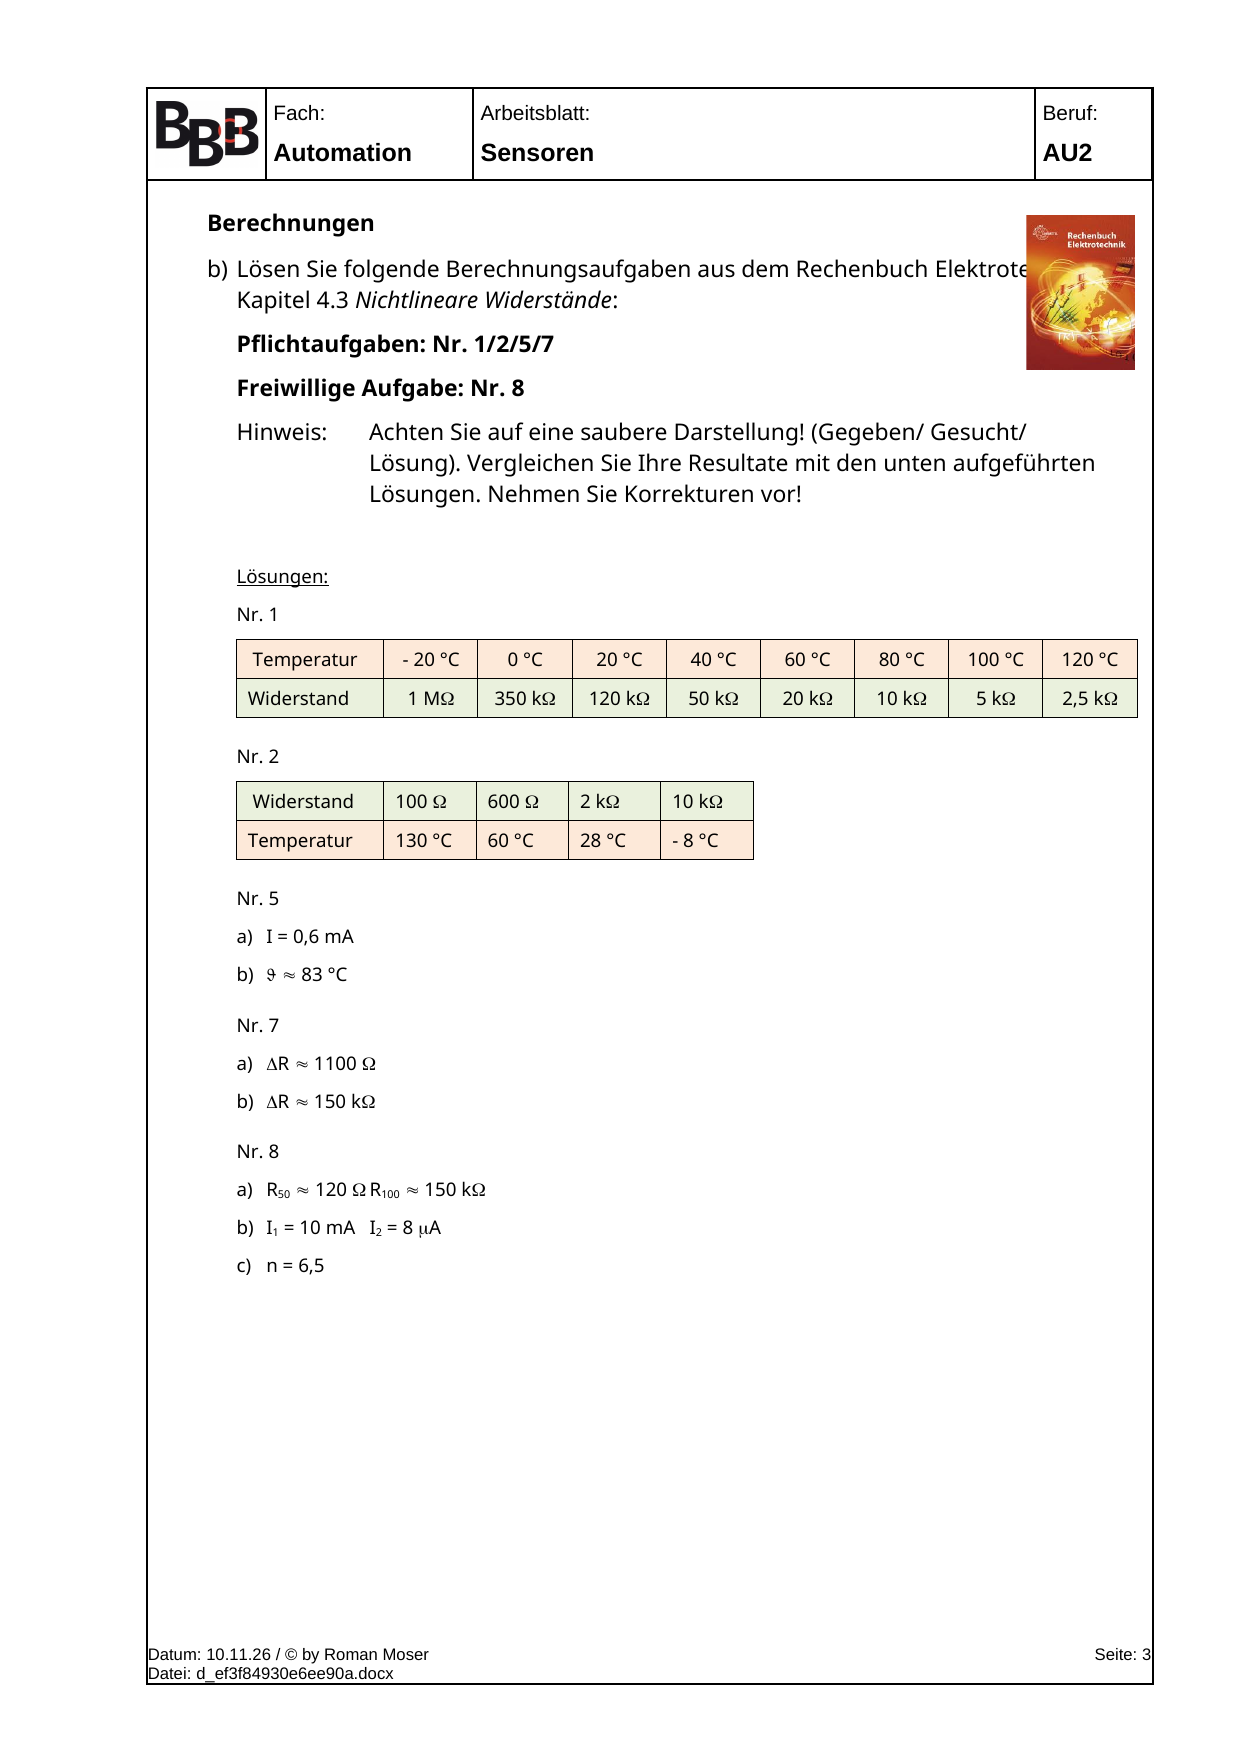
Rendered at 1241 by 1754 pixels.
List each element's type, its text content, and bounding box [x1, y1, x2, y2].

table_header 80 °C [855, 640, 948, 678]
table_cell 2,5 k [1043, 679, 1137, 717]
text Lösungen: [148, 563, 1122, 588]
table_cell - 8 °C [661, 821, 753, 859]
table_header 40 °C [667, 640, 760, 678]
table_cell 5 k [949, 679, 1042, 717]
table_cell 10 k [855, 679, 948, 717]
text Nr. 5 [148, 885, 1122, 911]
table_header 600 [477, 782, 568, 820]
table_cell 120 k [573, 679, 666, 717]
table_header 60 °C [761, 640, 854, 678]
list n = 6,5 [236, 1252, 1122, 1278]
table_cell 60 °C [477, 821, 568, 859]
table_header 100 °C [949, 640, 1042, 678]
text Freiwillige Aufgabe: Nr. 8 [236, 372, 1122, 403]
table_cell Widerstand [237, 679, 383, 717]
table_cell 20 k [761, 679, 854, 717]
list Lösen Sie folgende Berechnungsaufgaben aus dem Rechenbuch Elektrotechnik, Kapitel 4.3 Nichtlineare Widerstände: [207, 253, 1026, 316]
table_header 2 k [569, 782, 660, 820]
text Nr. 8 [148, 1138, 1122, 1164]
text Berechnungen [207, 206, 1152, 238]
list 83 °C [236, 961, 1122, 987]
table_cell Temperatur [237, 821, 383, 859]
list R50 120 R100 150 k [236, 1176, 1122, 1202]
table_header 20 °C [573, 640, 666, 678]
table_header 0 °C [478, 640, 572, 678]
table_cell 28 °C [569, 821, 660, 859]
table_header Widerstand [237, 782, 383, 820]
table_header Temperatur [237, 640, 383, 678]
text Hinweis: Achten Sie auf eine saubere Darstellung! (Gegeben/ Gesucht/ Lösung). Vergleichen Sie Ihre Resultate mit den unten aufgeführten Lösungen. Nehmen Sie Korrekturen vor! [148, 416, 1122, 509]
text Nr. 1 [148, 601, 1122, 626]
text Nr. 2 [148, 743, 1122, 769]
list I = 0,6 mA [236, 923, 1122, 949]
table_header - 20 °C [384, 640, 477, 678]
table_cell 50 k [667, 679, 760, 717]
list R 1100 [236, 1050, 1122, 1075]
text Nr. 7 [148, 1012, 1122, 1037]
table_cell 130 °C [384, 821, 476, 859]
text Pflichtaufgaben: Nr. 1/2/5/7 [236, 328, 1026, 359]
table_header 100 [384, 782, 476, 820]
picture [1026, 215, 1135, 370]
list I1 = 10 mA I2 = 8 A [236, 1214, 1122, 1240]
picture [155, 101, 259, 168]
table_cell 1 M [384, 679, 477, 717]
table_header 10 k [661, 782, 753, 820]
table_cell 350 k [478, 679, 572, 717]
table_header 120 °C [1043, 640, 1137, 678]
list R 150 k [236, 1088, 1122, 1113]
